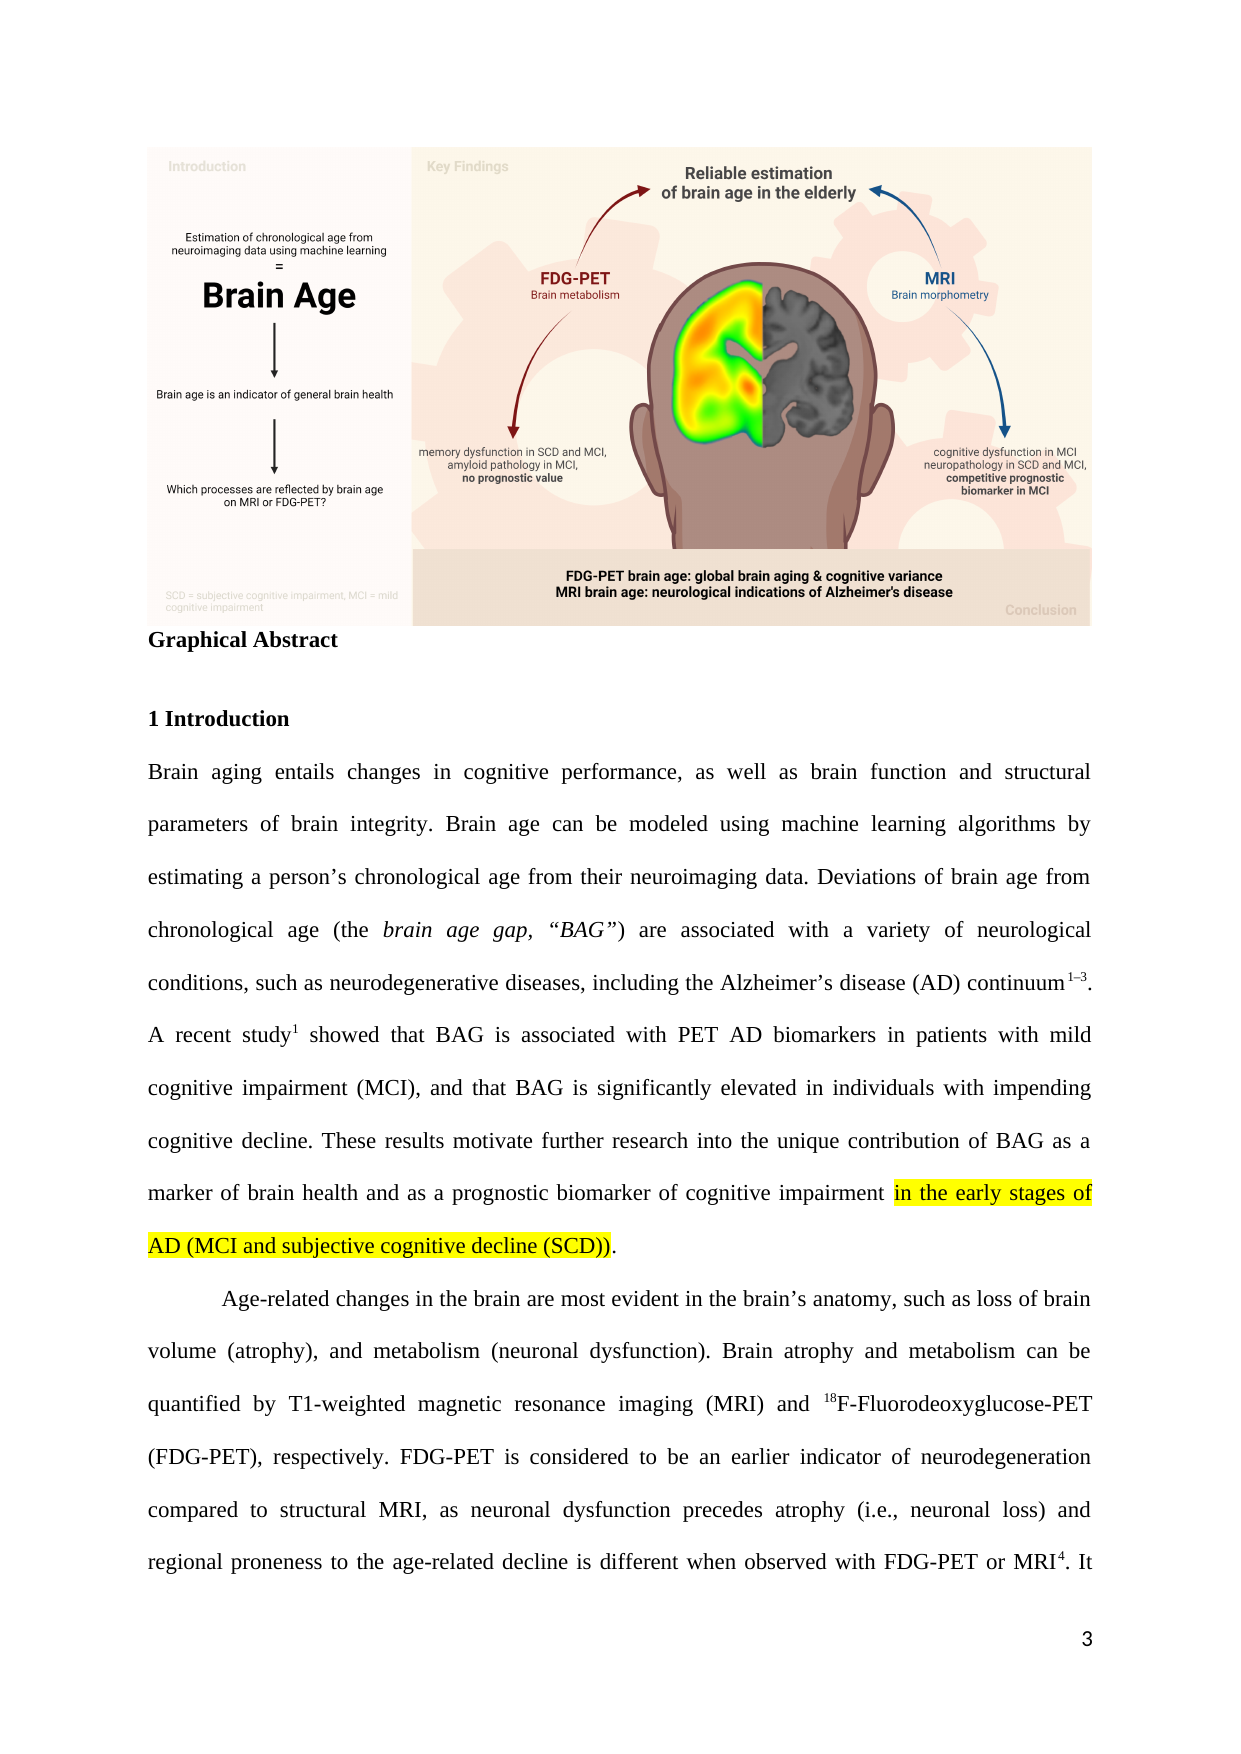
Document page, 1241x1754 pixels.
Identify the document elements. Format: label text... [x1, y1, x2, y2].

text Brain aging entails changes in cognitive performance, as well as brain function and structural parameters of brain integrity. Brain age can be modeled using machine learning algorithms by estimating a person’s chronological age from their neuroimaging data. Deviations of brain age from chronological age (the brain age gap, “BAG”) are associated with a variety of neurological conditions, such as neurodegenerative diseases, including the Alzheimer’s disease (AD) continuum1–3. A recent study1 showed that BAG is associated with PET AD biomarkers in patients with mild cognitive impairment (MCI), and that BAG is significantly elevated in individuals with impending cognitive decline. These results motivate further research into the unique contribution of BAG as a marker of brain health and as a prognostic biomarker of cognitive impairment in the early stages of AD (MCI and subjective cognitive decline (SCD)). [148, 758, 1092, 1258]
picture [147, 147, 1092, 626]
text 1 Introduction [148, 705, 1092, 731]
text Graphical Abstract [148, 626, 1092, 652]
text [148, 1285, 1092, 1575]
